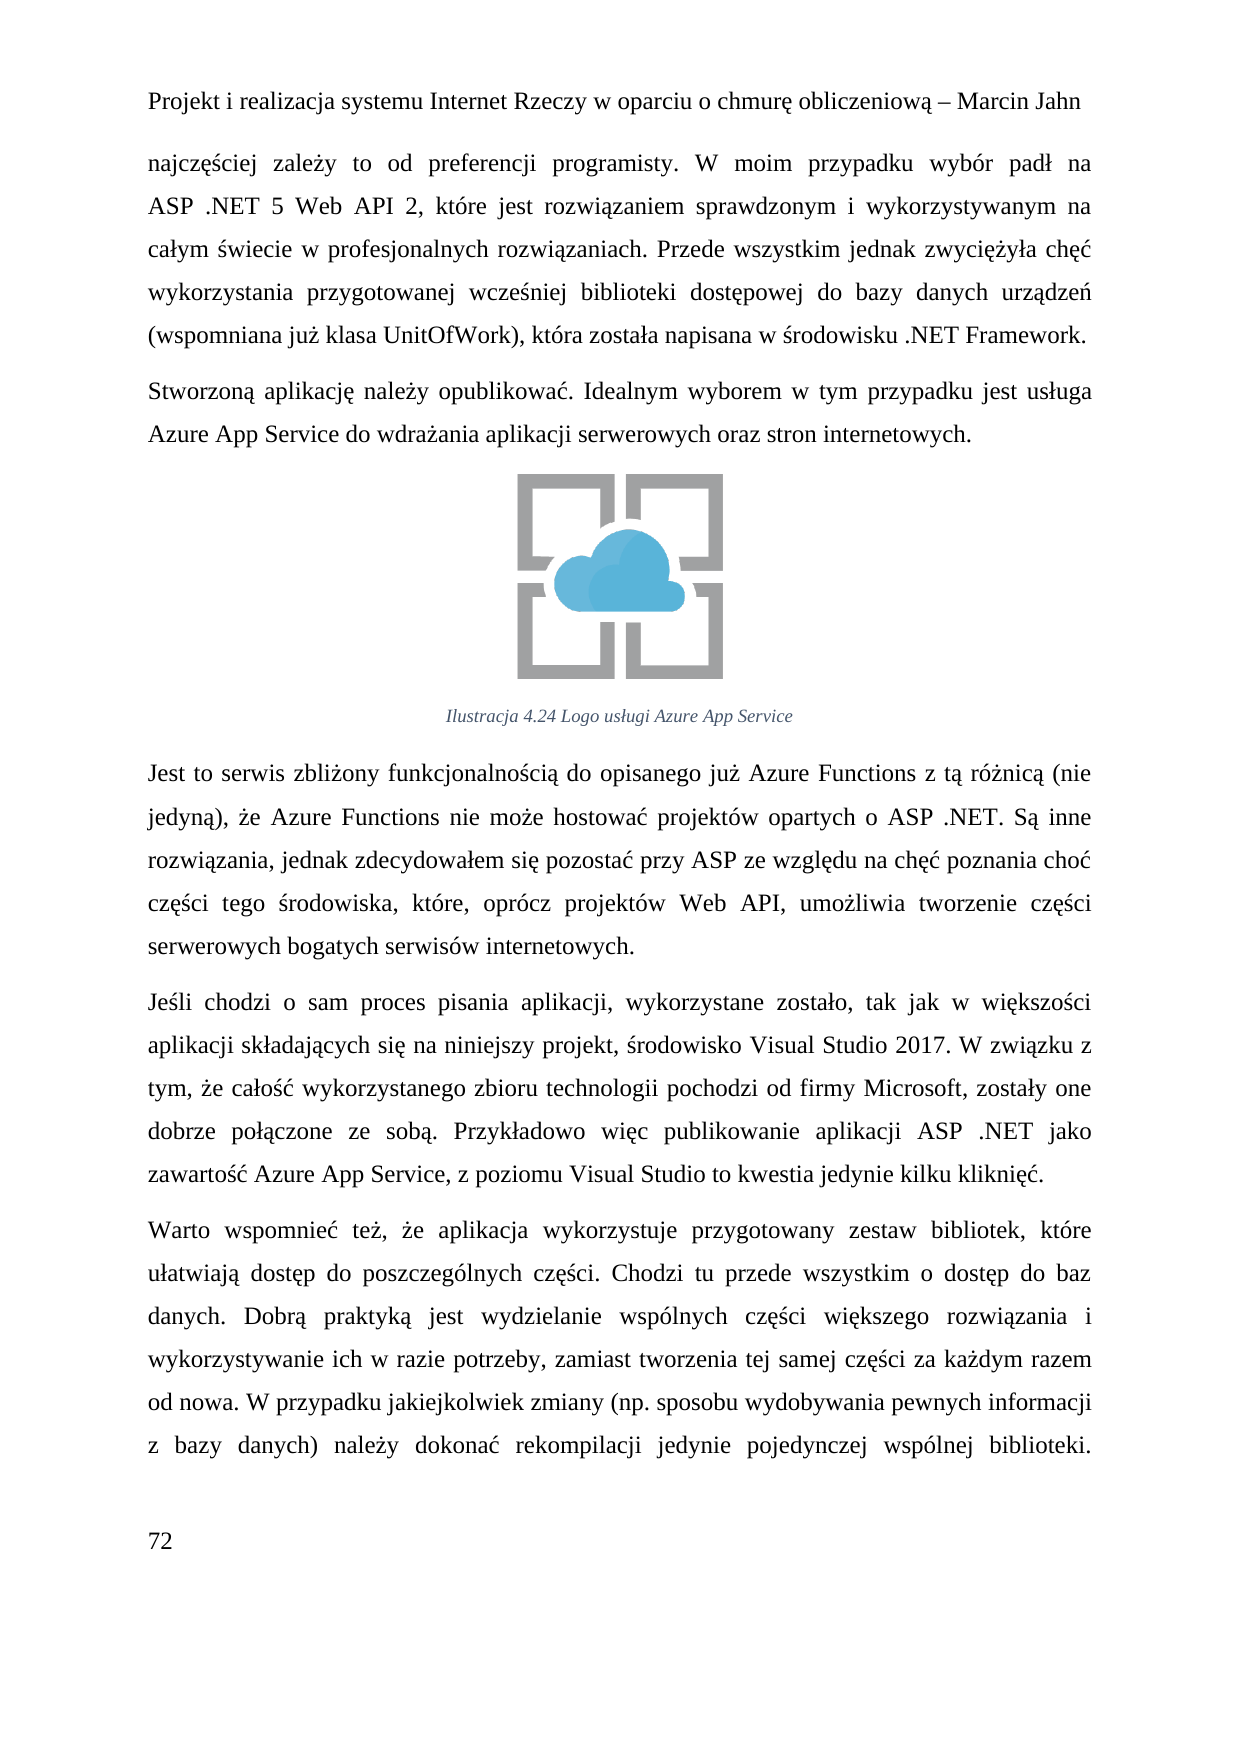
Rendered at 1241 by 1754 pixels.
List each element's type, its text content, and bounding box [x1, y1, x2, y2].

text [148, 1215, 1093, 1459]
picture [425, 474, 815, 679]
text Stworzoną aplikację należy opublikować. Idealnym wyborem w tym przypadku jest usługa Azure App Service do wdrażania aplikacji serwerowych oraz stron internetowych. [148, 376, 1093, 448]
text Jest to serwis zbliżony funkcjonalnością do opisanego już Azure Functions z tą różnicą (nie jedyną), że Azure Functions nie może hostować projektów opartych o ASP .NET. Są inne rozwiązania, jednak zdecydowałem się pozostać przy ASP ze względu na chęć poznania choć części tego środowiska, które, oprócz projektów Web API, umożliwia tworzenie części serwerowych bogatych serwisów internetowych. [148, 758, 1093, 960]
text Jeśli chodzi o sam proces pisania aplikacji, wykorzystane zostało, tak jak w większości aplikacji składających się na niniejszy projekt, środowisko Visual Studio 2017. W związku z tym, że całość wykorzystanego zbioru technologii pochodzi od firmy Microsoft, zostały one dobrze połączone ze sobą. Przykładowo więc publikowanie aplikacji ASP .NET jako zawartość Azure App Service, z poziomu Visual Studio to kwestia jedynie kilku kliknięć. [148, 987, 1093, 1188]
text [148, 148, 1093, 349]
